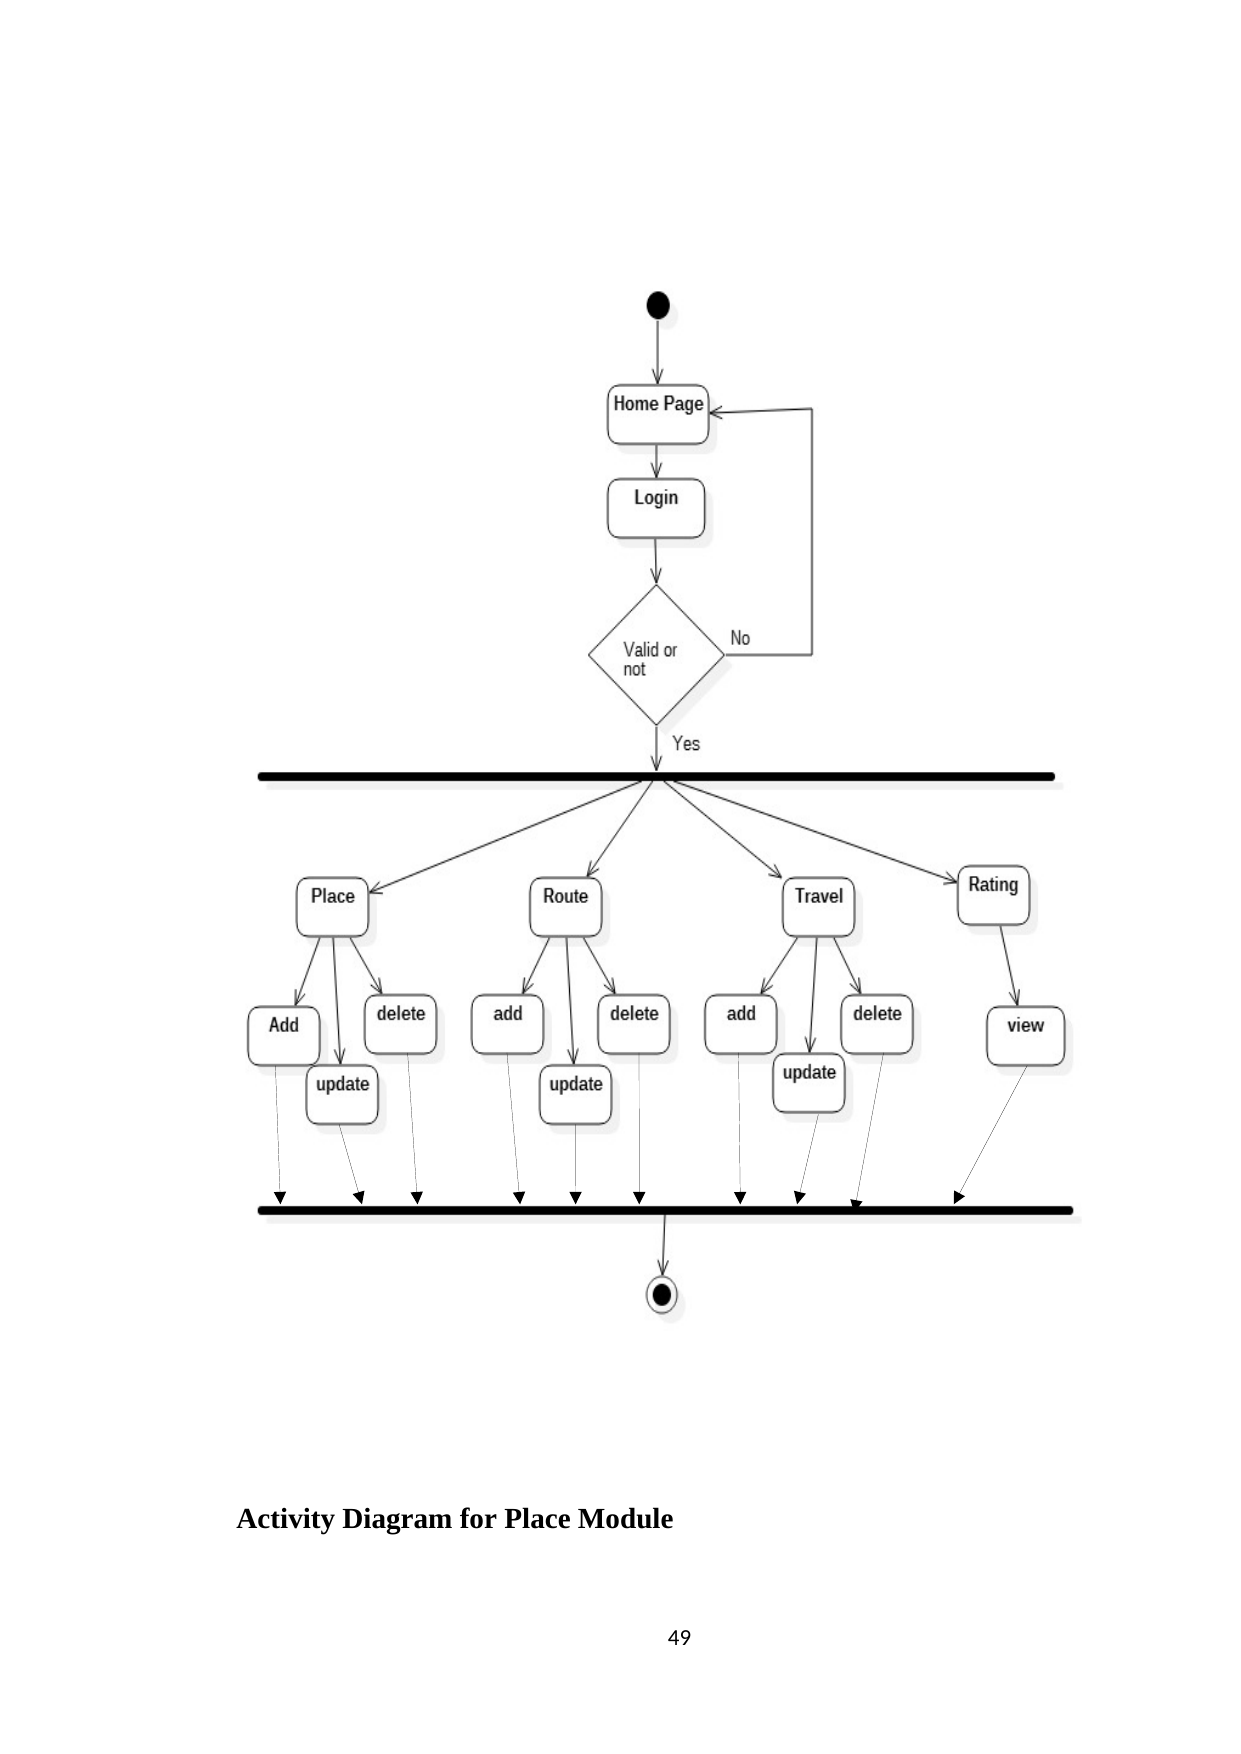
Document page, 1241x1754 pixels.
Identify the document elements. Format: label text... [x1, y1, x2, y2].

text Activity Diagram for Place Module [236, 1501, 1122, 1534]
picture [236, 277, 1122, 1372]
